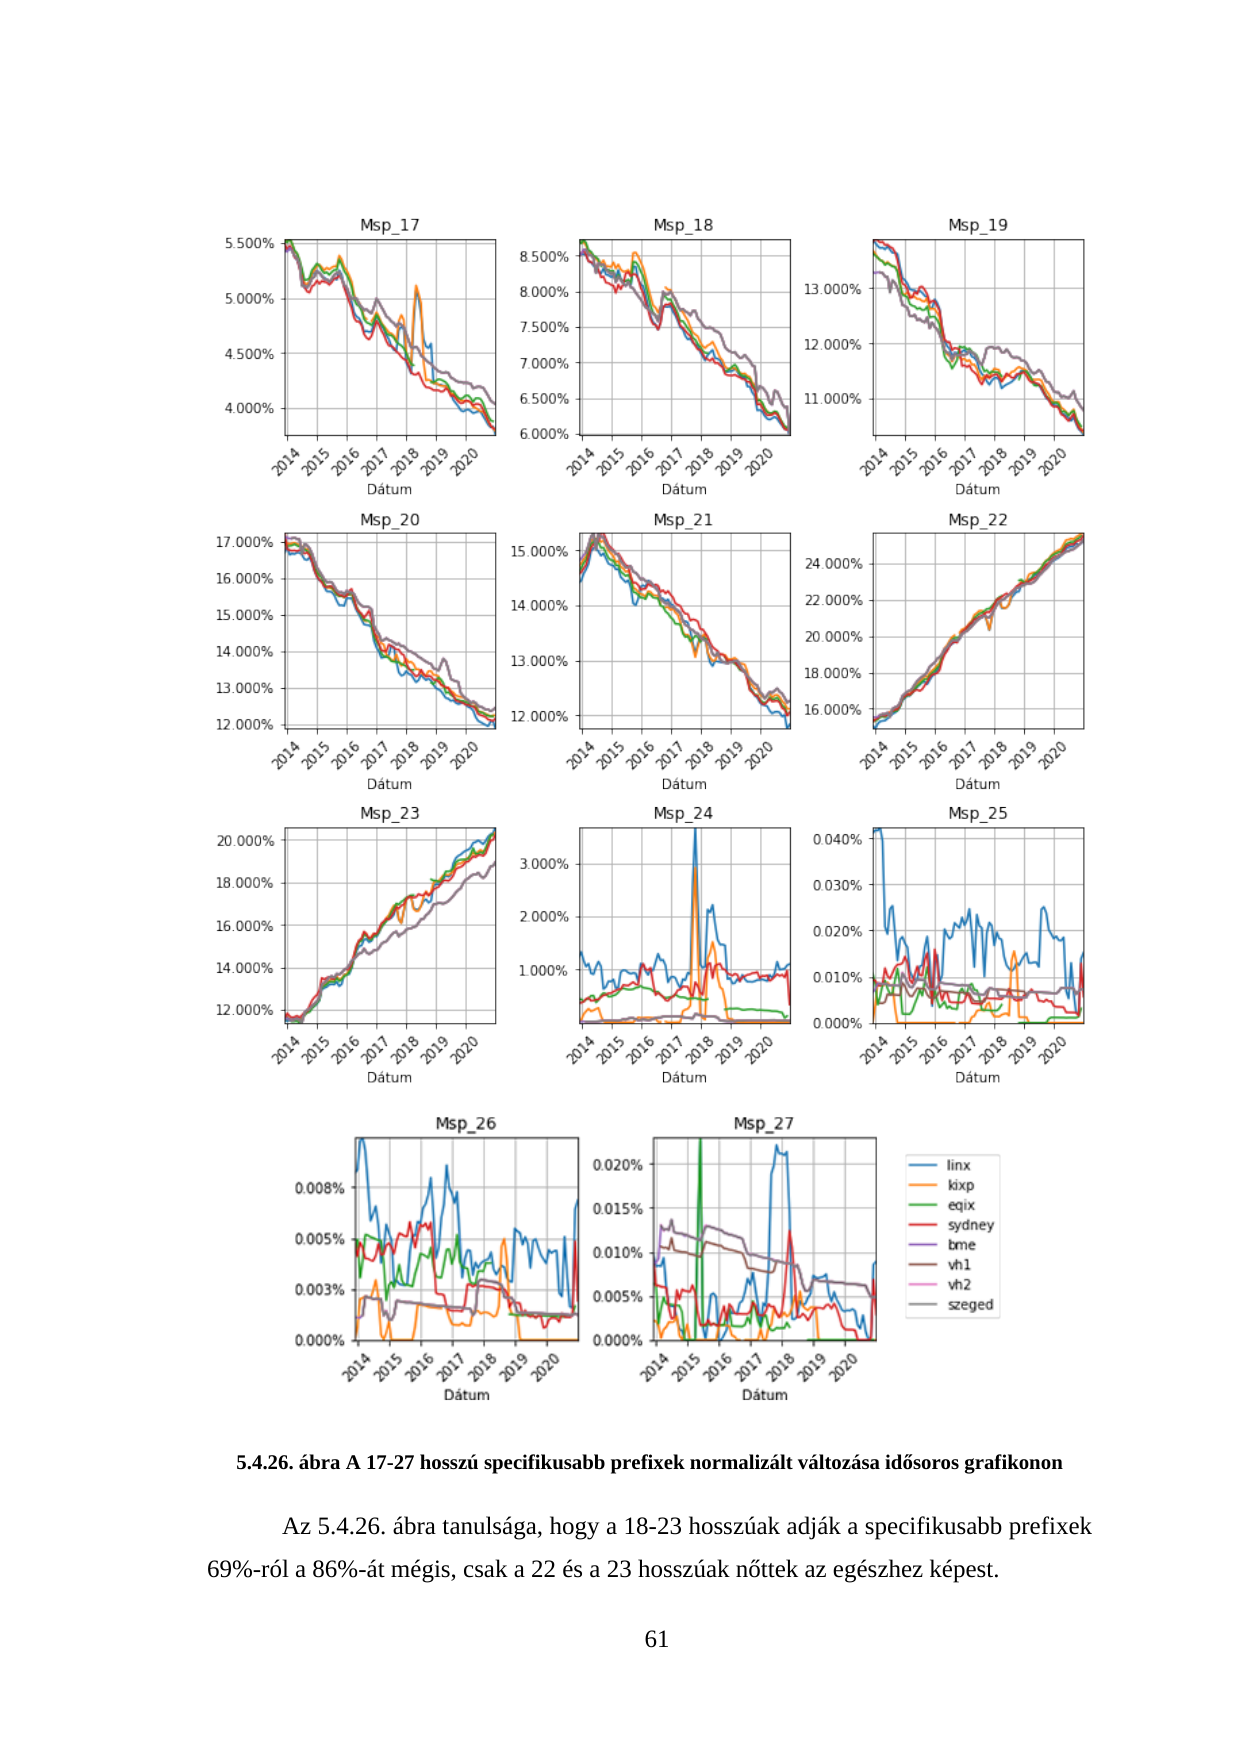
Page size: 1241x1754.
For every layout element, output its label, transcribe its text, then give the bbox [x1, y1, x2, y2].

picture [206, 208, 1093, 1095]
picture [284, 1106, 1015, 1413]
